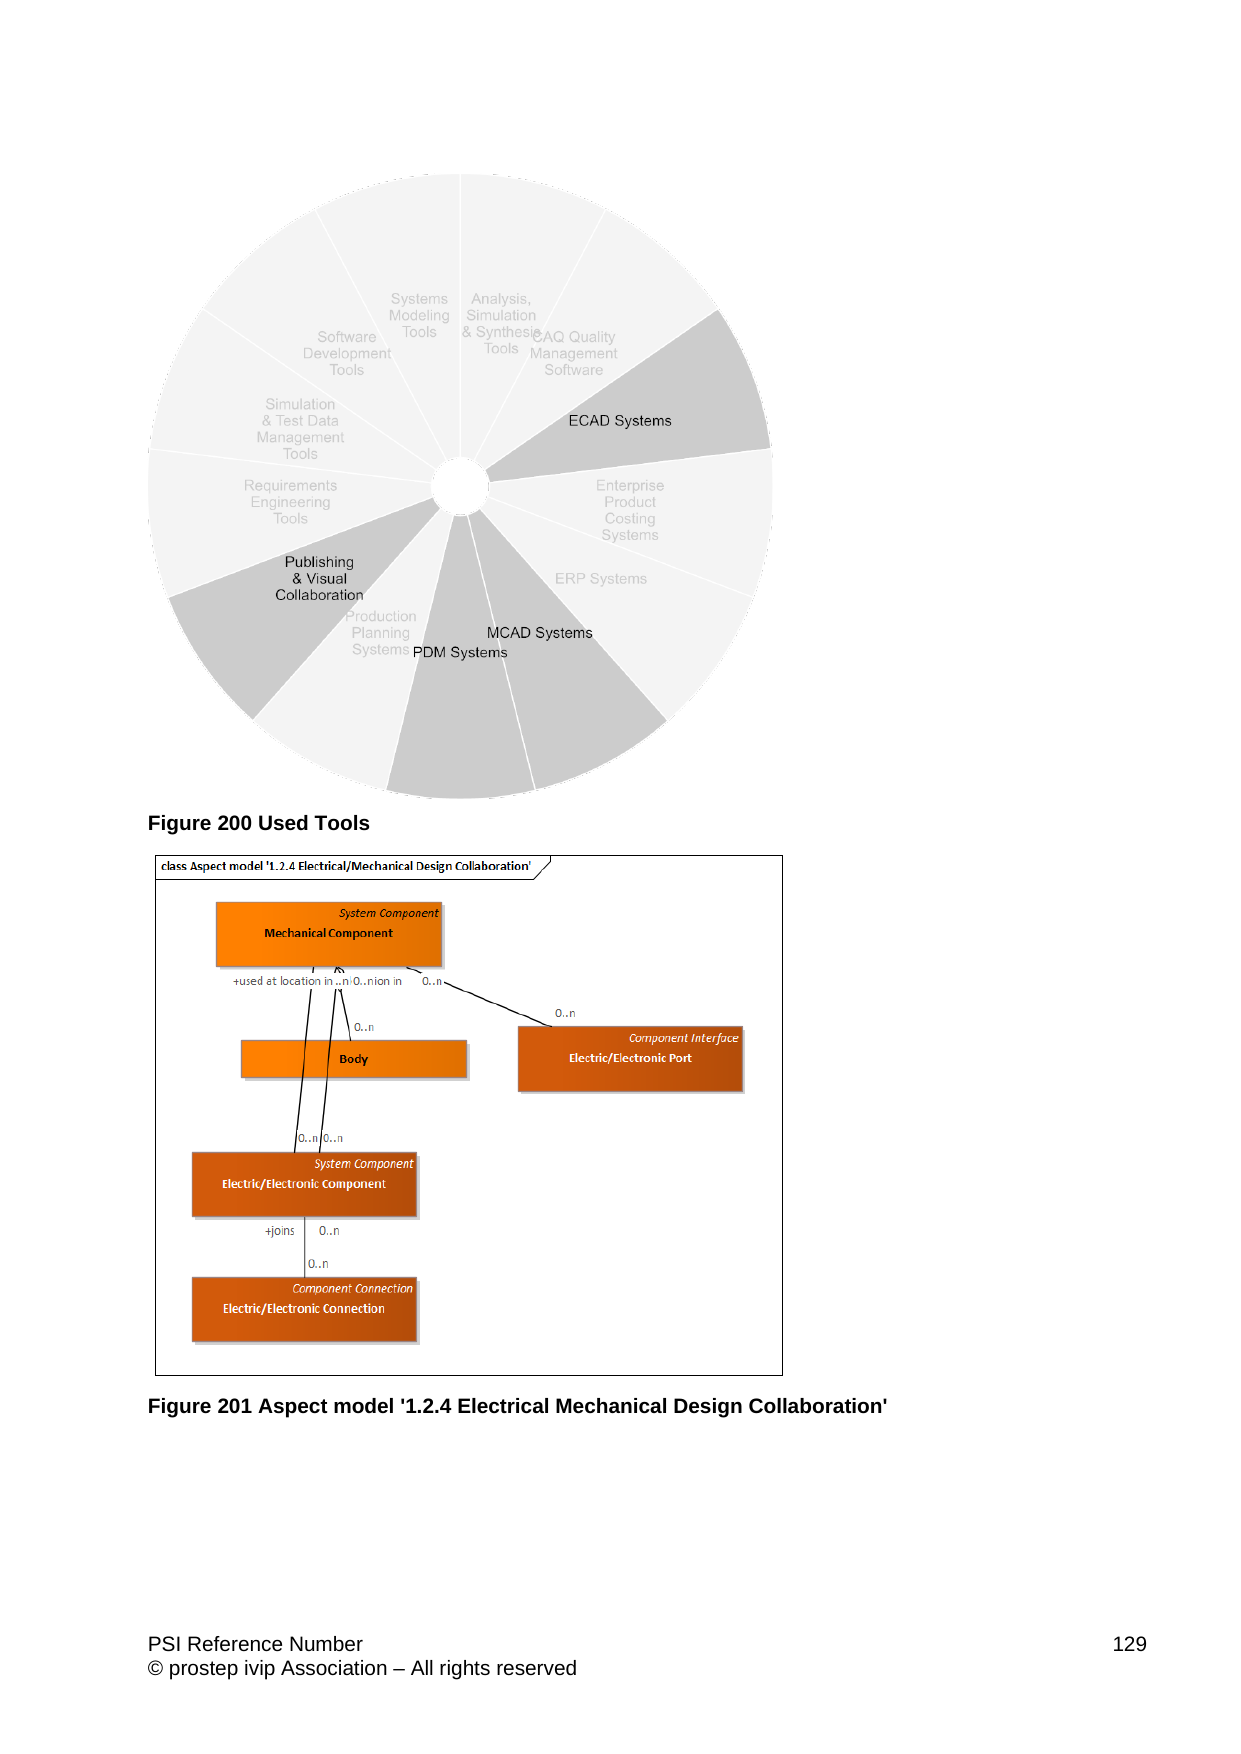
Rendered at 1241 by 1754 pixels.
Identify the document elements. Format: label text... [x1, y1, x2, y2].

picture [147, 847, 789, 1382]
picture [147, 173, 773, 799]
